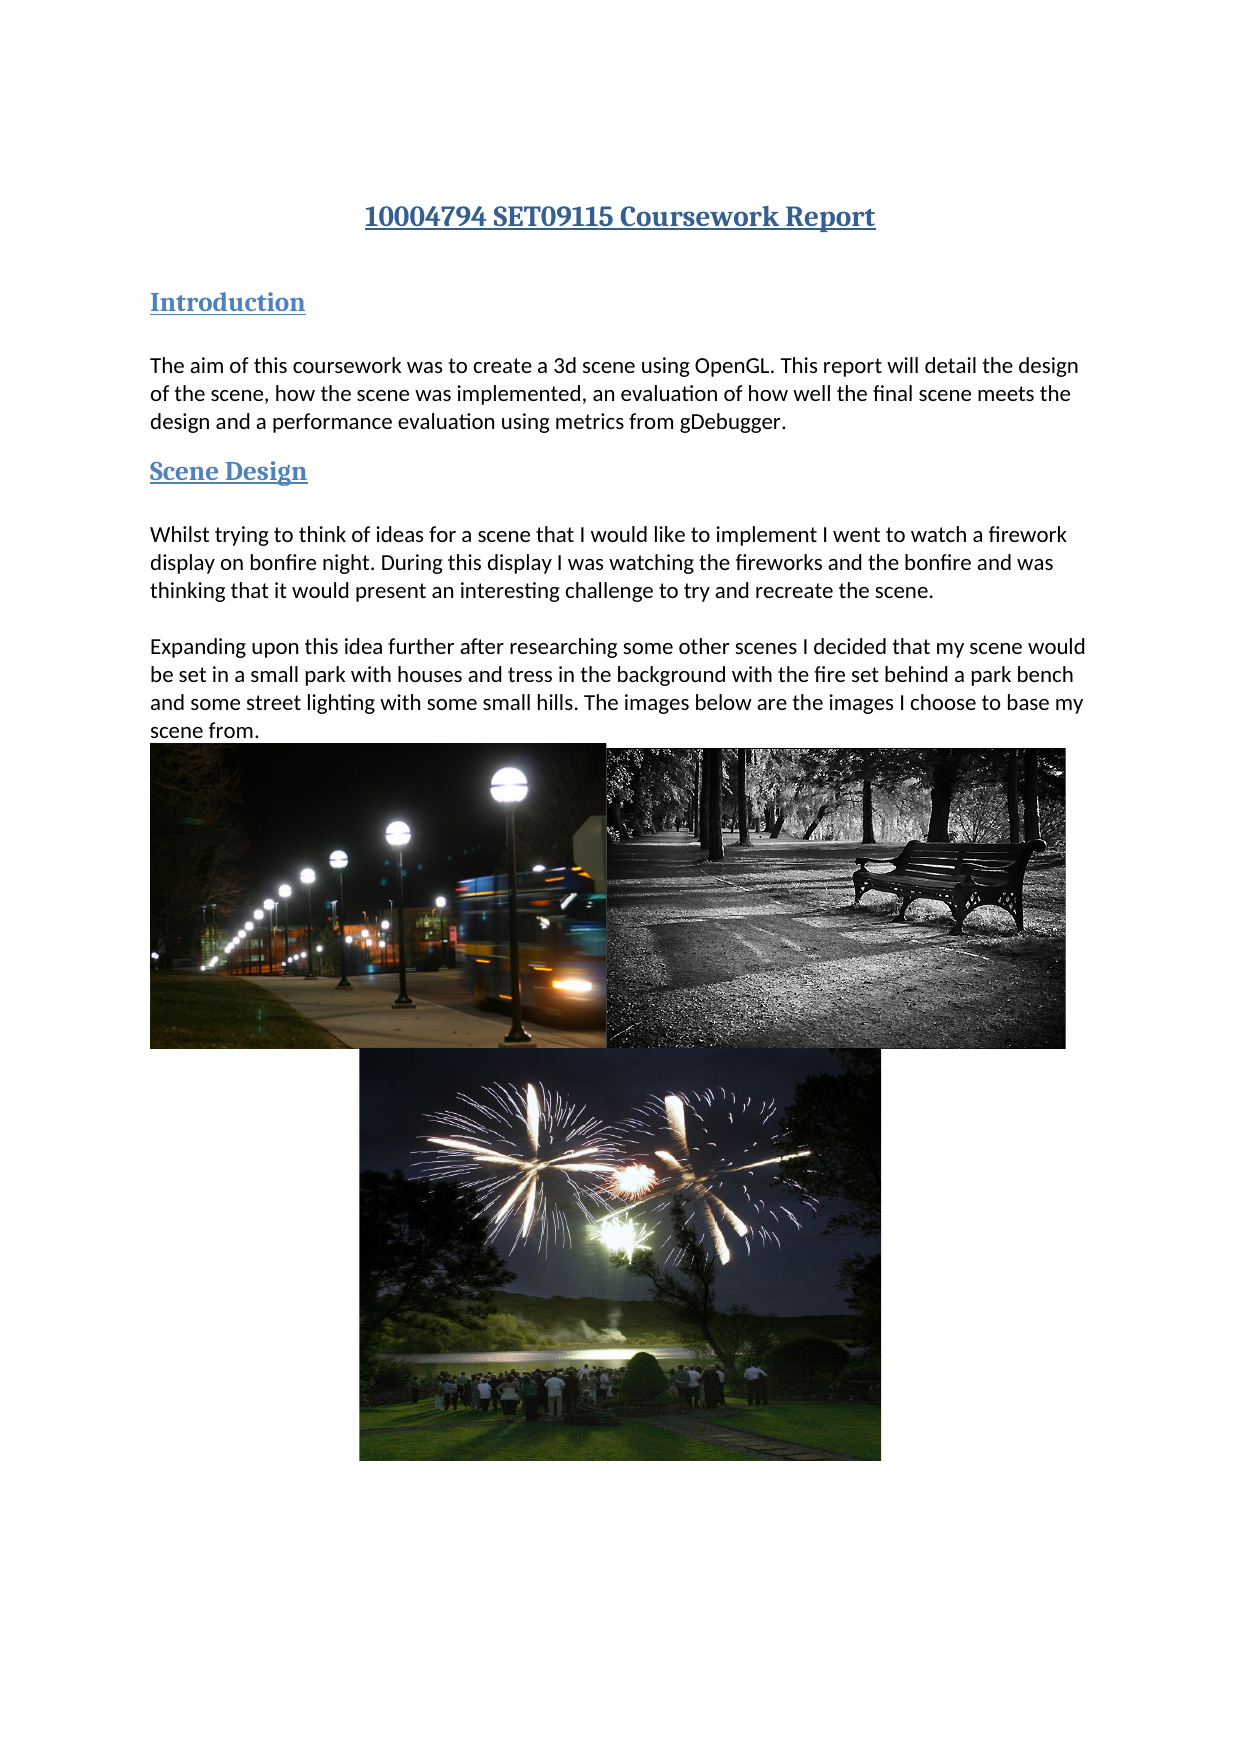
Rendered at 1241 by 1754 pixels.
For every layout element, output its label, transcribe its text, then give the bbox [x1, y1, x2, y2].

text Whilst trying to think of ideas for a scene that I would like to implement I went to watch a firework display on bonfire night. During this display I was watching the fireworks and the bonfire and was thinking that it would present an interesting challenge to try and recreate the scene. [150, 520, 1090, 604]
picture [150, 743, 1066, 1461]
text Expanding upon this idea further after researching some other scenes I decided that my scene would be set in a small park with houses and tress in the background with the fire set behind a park bench and some street lighting with some small hills. The images below are the images I choose to base my scene from. [150, 632, 1090, 744]
subtitle Introduction [150, 287, 1090, 318]
subtitle 10004794 SET09115 Coursework Report [150, 200, 1090, 233]
text The aim of this coursework was to create a 3d scene using OpenGL. This report will detail the design of the scene, how the scene was implemented, an evaluation of how well the final scene meets the design and a performance evaluation using metrics from gDebugger. [150, 351, 1090, 435]
subtitle Scene Design [150, 456, 1090, 487]
